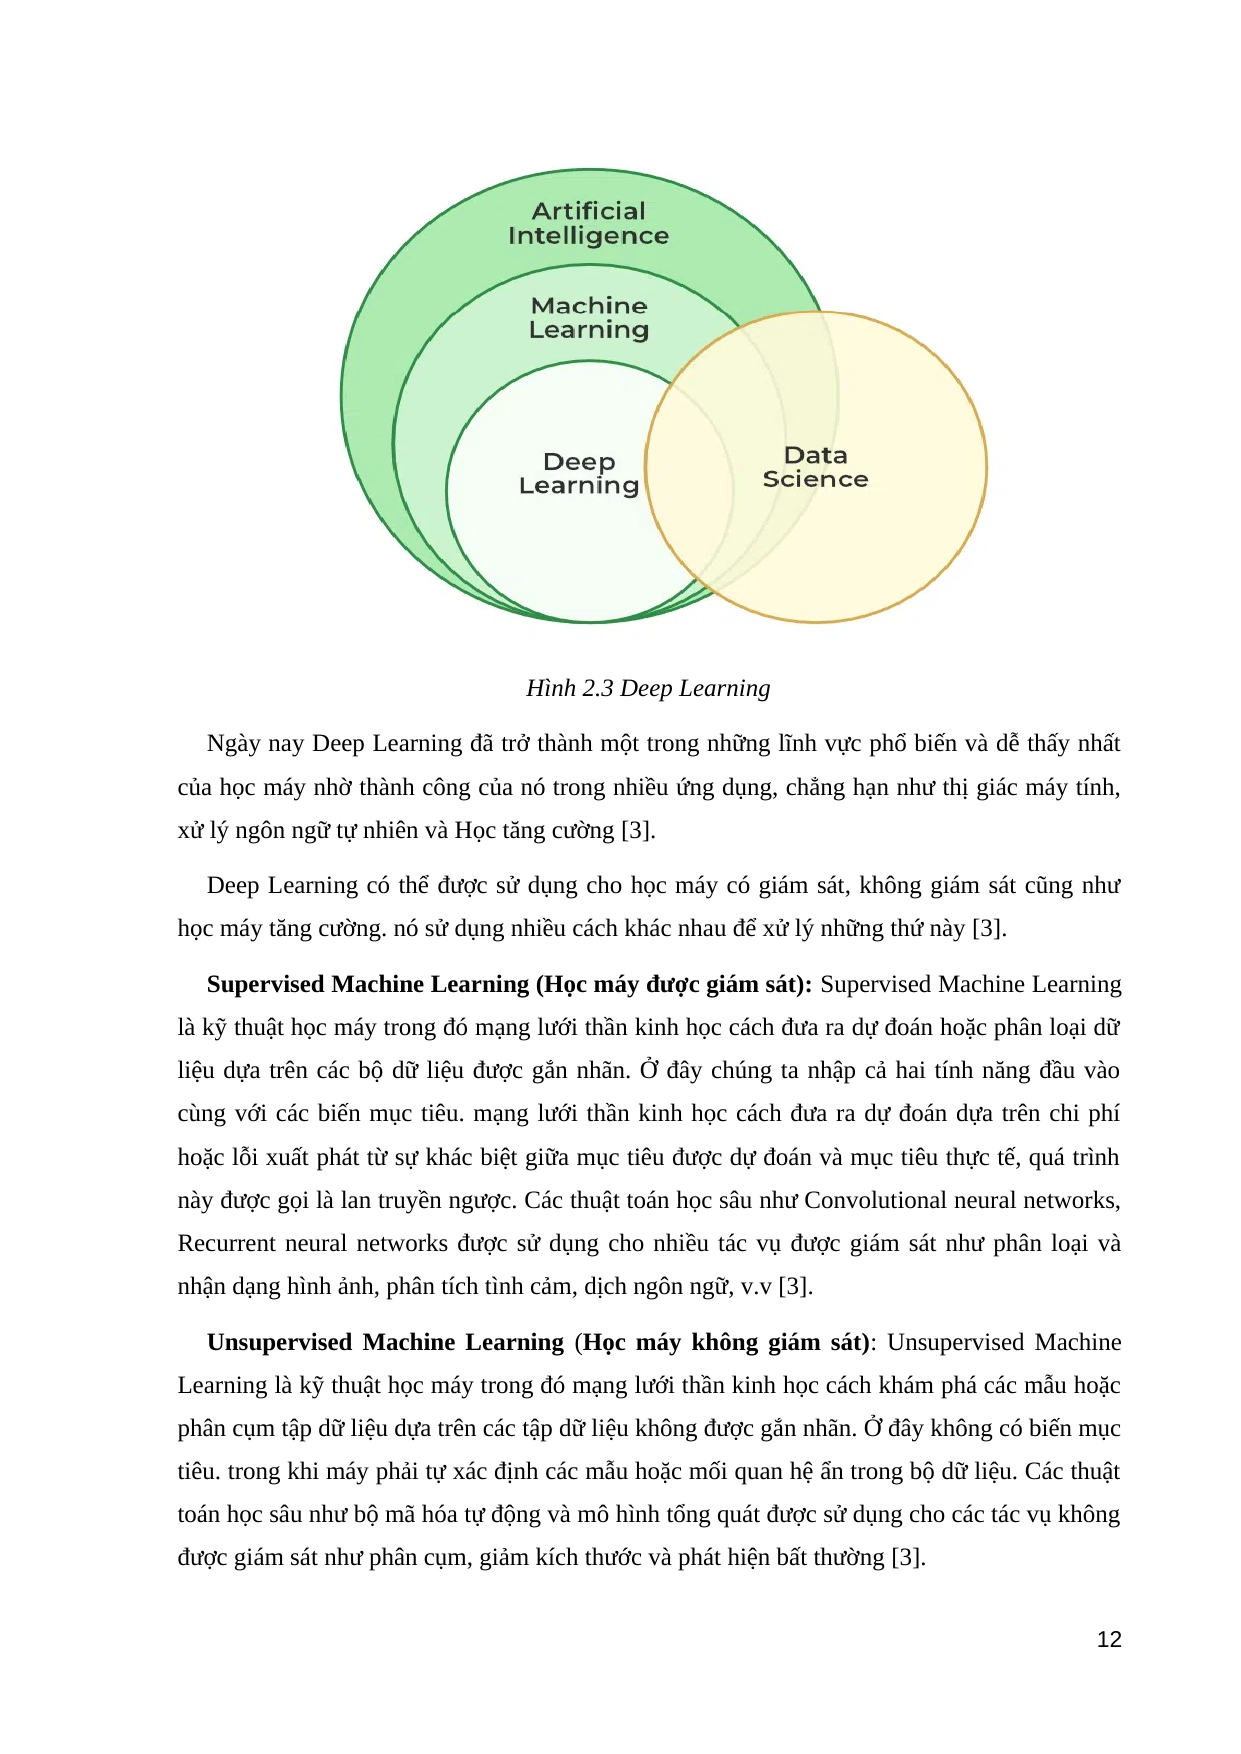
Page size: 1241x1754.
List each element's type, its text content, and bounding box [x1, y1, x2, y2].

text Ngày nay Deep Learning đã trở thành một trong những lĩnh vực phổ biến và dễ thấy nhất của học máy nhờ thành công của nó trong nhiều ứng dụng, chẳng hạn như thị giác máy tính, xử lý ngôn ngữ tự nhiên và Học tăng cường [3]. [177, 728, 1122, 843]
text Deep Learning có thể được sử dụng cho học máy có giám sát, không giám sát cũng như học máy tăng cường. nó sử dụng nhiều cách khác nhau để xử lý những thứ này [3]. [177, 870, 1122, 942]
text Supervised Machine Learning (Học máy được giám sát): Supervised Machine Learning là kỹ thuật học máy trong đó mạng lưới thần kinh học cách đưa ra dự đoán hoặc phân loại dữ liệu dựa trên các bộ dữ liệu được gắn nhãn. Ở đây chúng ta nhập cả hai tính năng đầu vào cùng với các biến mục tiêu. mạng lưới thần kinh học cách đưa ra dự đoán dựa trên chi phí hoặc lỗi xuất phát từ sự khác biệt giữa mục tiêu được dự đoán và mục tiêu thực tế, quá trình này được gọi là lan truyền ngược. Các thuật toán học sâu như Convolutional neural networks, Recurrent neural networks được sử dụng cho nhiều tác vụ được giám sát như phân loại và nhận dạng hình ảnh, phân tích tình cảm, dịch ngôn ngữ, v.v [3]. [177, 969, 1122, 1300]
text Hình 2.3 Deep Learning [177, 673, 1122, 702]
picture [238, 147, 1091, 644]
text Unsupervised Machine Learning (Học máy không giám sát): Unsupervised Machine Learning là kỹ thuật học máy trong đó mạng lưới thần kinh học cách khám phá các mẫu hoặc phân cụm tập dữ liệu dựa trên các tập dữ liệu không được gắn nhãn. Ở đây không có biến mục tiêu. trong khi máy phải tự xác định các mẫu hoặc mối quan hệ ẩn trong bộ dữ liệu. Các thuật toán học sâu như bộ mã hóa tự động và mô hình tổng quát được sử dụng cho các tác vụ không được giám sát như phân cụm, giảm kích thước và phát hiện bất thường [3]. [177, 1327, 1122, 1571]
